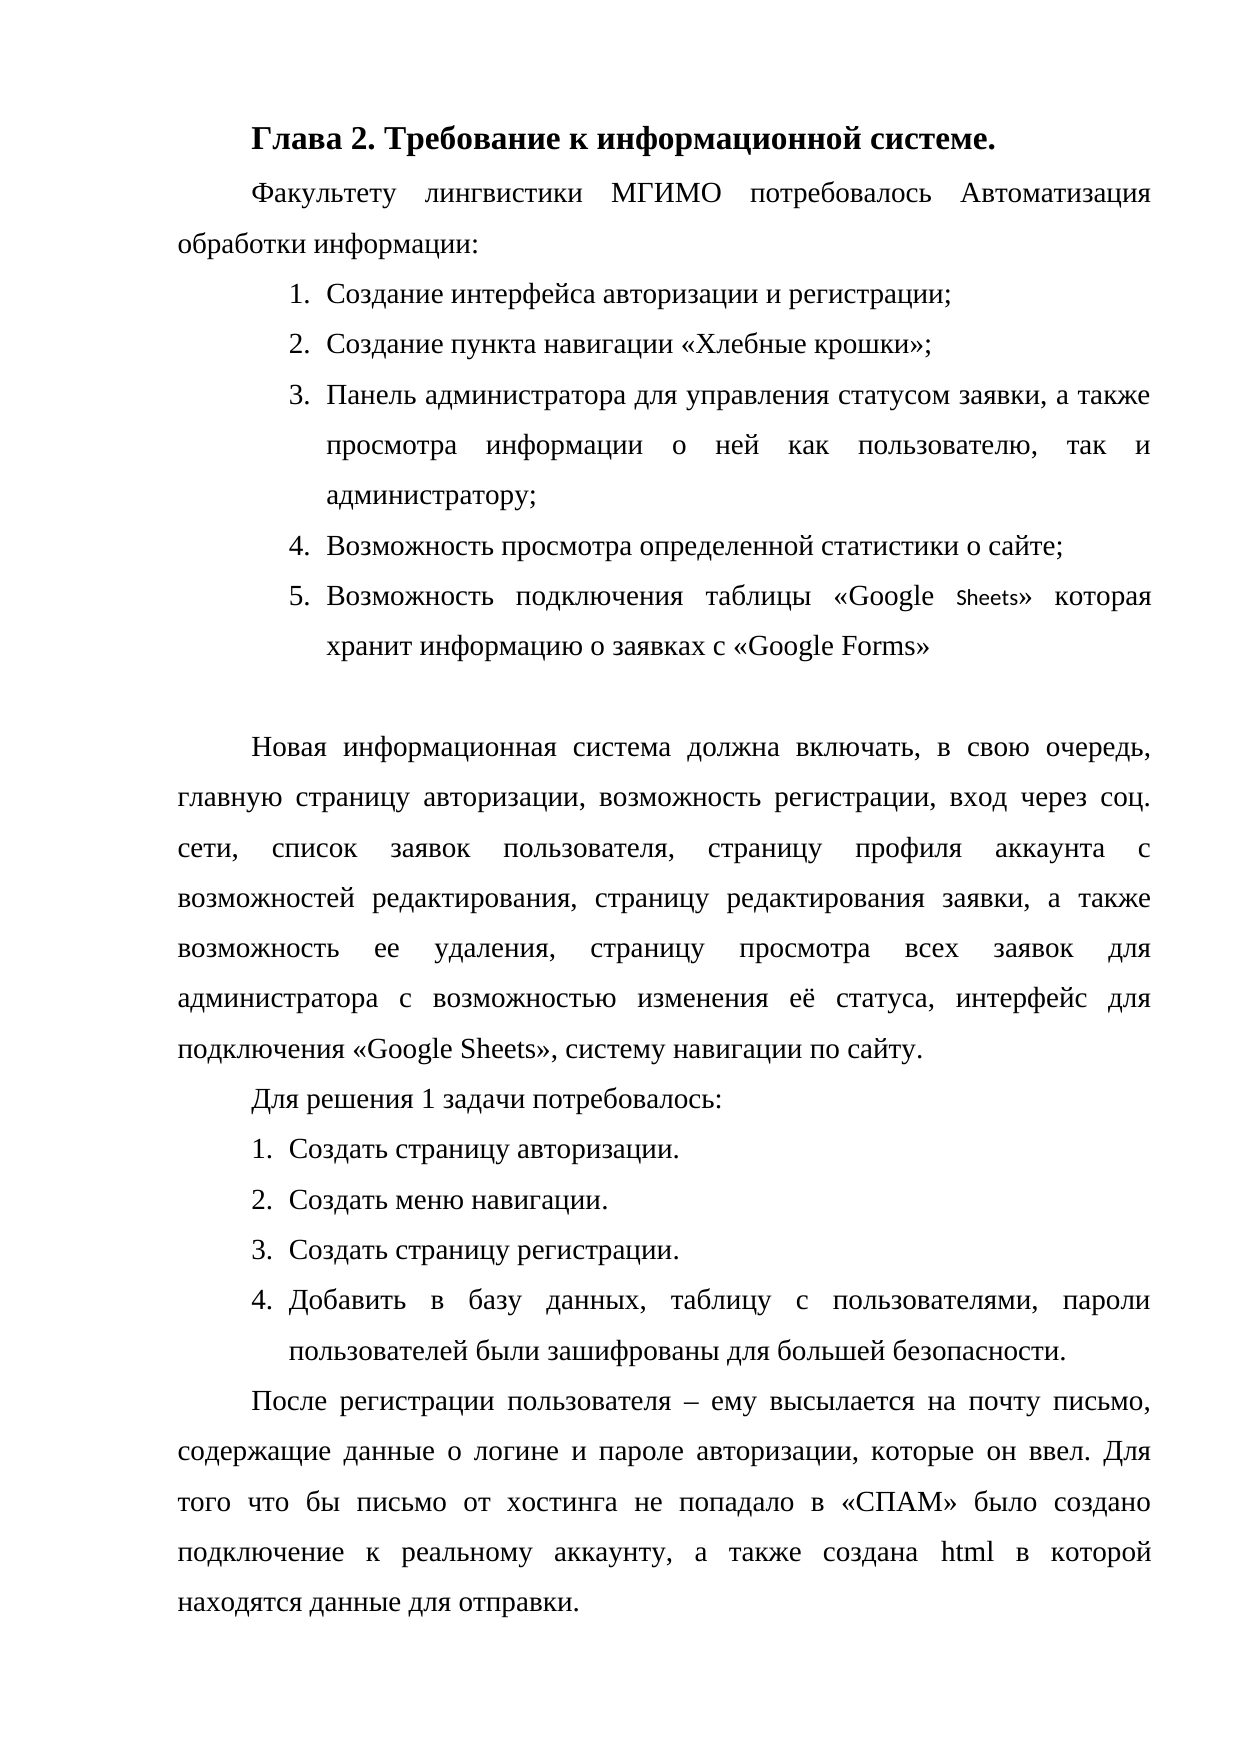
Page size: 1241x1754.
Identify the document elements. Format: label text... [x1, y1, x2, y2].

text Новая информационная система должна включать, в свою очередь, главную страницу авторизации, возможность регистрации, вход через соц. сети, список заявок пользователя, страницу профиля аккаунта с возможностей редактирования, страницу редактирования заявки, а также возможность ее удаления, страницу просмотра всех заявок для администратора с возможностью изменения её статуса, интерфейс для подключения «Google Sheets», систему навигации по сайту. [177, 729, 1152, 1064]
list Создать страницу регистрации. [251, 1232, 1152, 1266]
subtitle Глава 2. Требование к информационной системе. [177, 118, 1152, 156]
text После регистрации пользователя – ему высылается на почту письмо, содержащие данные о логине и пароле авторизации, которые он ввел. Для того что бы письмо от хостинга не попадало в «СПАМ» было создано подключение к реальному аккаунту, а также создана html в которой находятся данные для отправки. [177, 1383, 1152, 1618]
list Создание интерфейса авторизации и регистрации; [288, 276, 1152, 310]
text Для решения 1 задачи потребовалось: [177, 1081, 1152, 1115]
list Возможность просмотра определенной статистики о сайте; [288, 528, 1152, 561]
list Возможность подключения таблицы «Google Sheets» которая хранит информацию о заявках с «Google Forms» [288, 578, 1152, 662]
list Создание пункта навигации «Хлебные крошки»; [288, 327, 1152, 360]
list Создать меню навигации. [251, 1182, 1152, 1215]
list Создать страницу авторизации. [251, 1132, 1152, 1165]
list Панель администратора для управления статусом заявки, а также просмотра информации о ней как пользователю, так и администратору; [288, 377, 1152, 511]
list Добавить в базу данных, таблицу с пользователями, пароли пользователей были зашифрованы для большей безопасности. [251, 1282, 1152, 1366]
text Факультету лингвистики МГИМО потребовалось Автоматизация обработки информации: [177, 176, 1152, 259]
